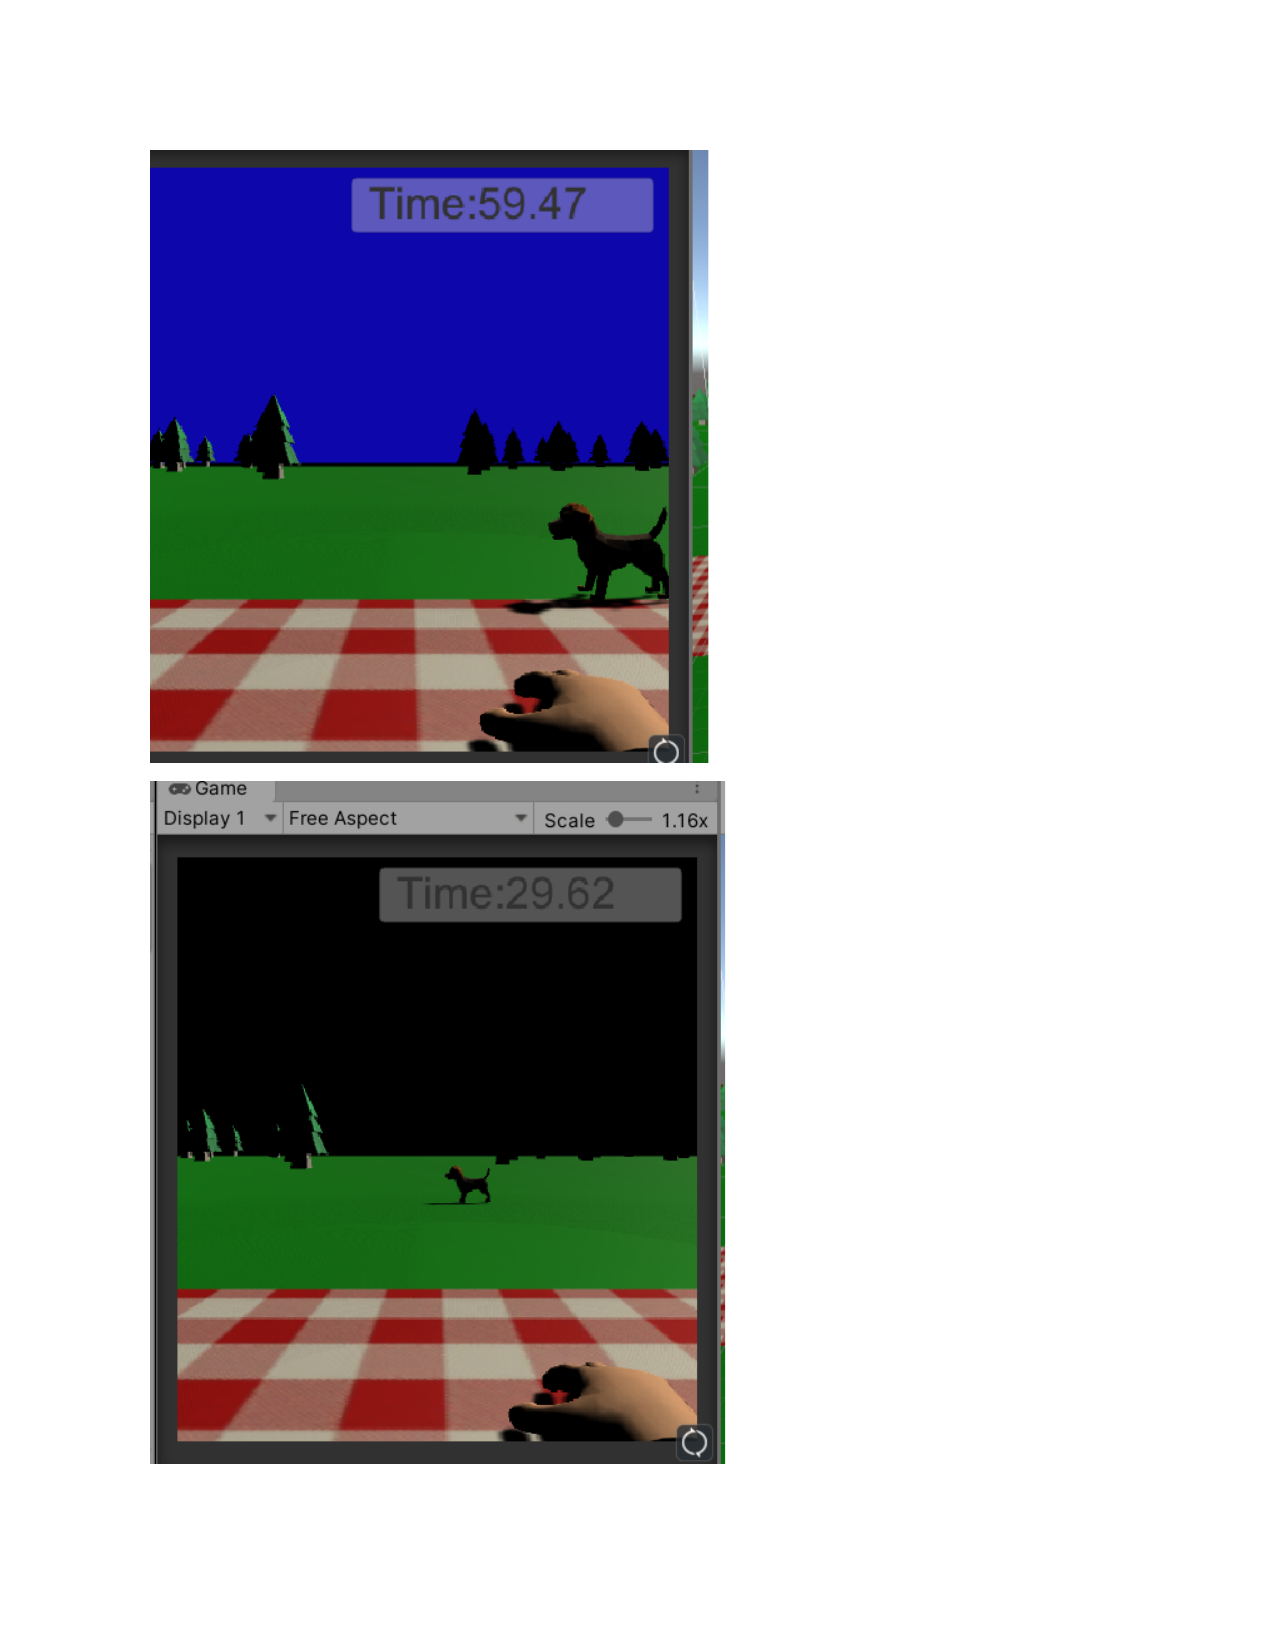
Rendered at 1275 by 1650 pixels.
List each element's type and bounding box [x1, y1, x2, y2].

picture [150, 781, 725, 1464]
picture [150, 150, 709, 763]
